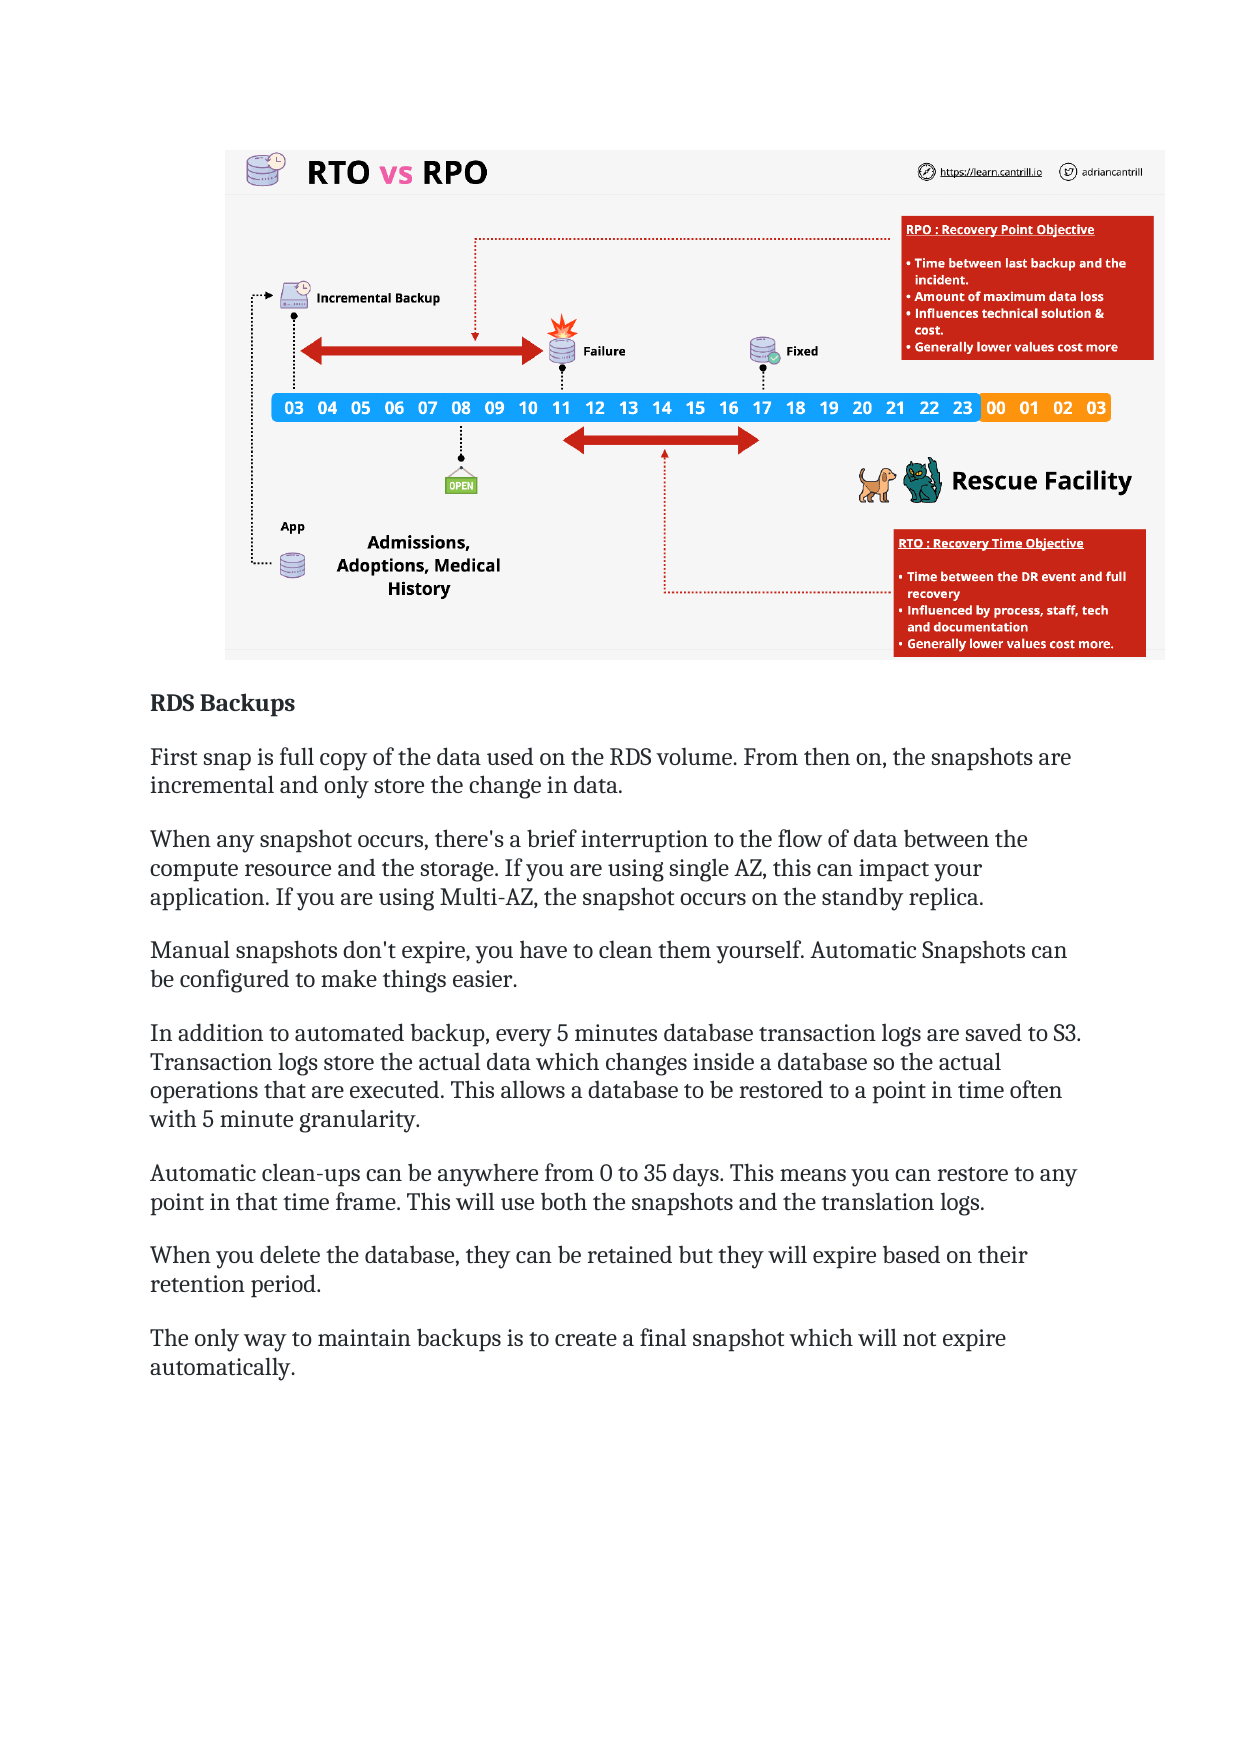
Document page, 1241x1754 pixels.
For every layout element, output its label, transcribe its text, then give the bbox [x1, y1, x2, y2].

text When any snapshot occurs, there's a brief interruption to the flow of data between the compute resource and the storage. If you are using single AZ, this can impact your application. If you are using Multi-AZ, the snapshot occurs on the standby replica. [150, 825, 1090, 911]
text Automatic clean-ups can be anywhere from 0 to 35 days. This means you can restore to any point in that time frame. This will use both the snapshots and the translation logs. [150, 1159, 1090, 1216]
text In addition to automated backup, every 5 minutes database transaction logs are saved to S3. Transaction logs store the actual data which changes inside a database so the actual operations that are executed. This allows a database to be restored to a point in time often with 5 minute granularity. [150, 1019, 1090, 1134]
text First snap is full copy of the data used on the RDS volume. From then on, the snapshots are incremental and only store the change in data. [150, 743, 1090, 800]
text The only way to maintain backups is to create a final snapshot which will not expire automatically. [150, 1324, 1090, 1381]
picture [225, 150, 1166, 660]
text When you delete the database, they can be retained but they will expire based on their retention period. [150, 1241, 1090, 1299]
text RDS Backups [150, 689, 1090, 718]
text Manual snapshots don't expire, you have to clean them yourself. Automatic Snapshots can be configured to make things easier. [150, 936, 1090, 994]
